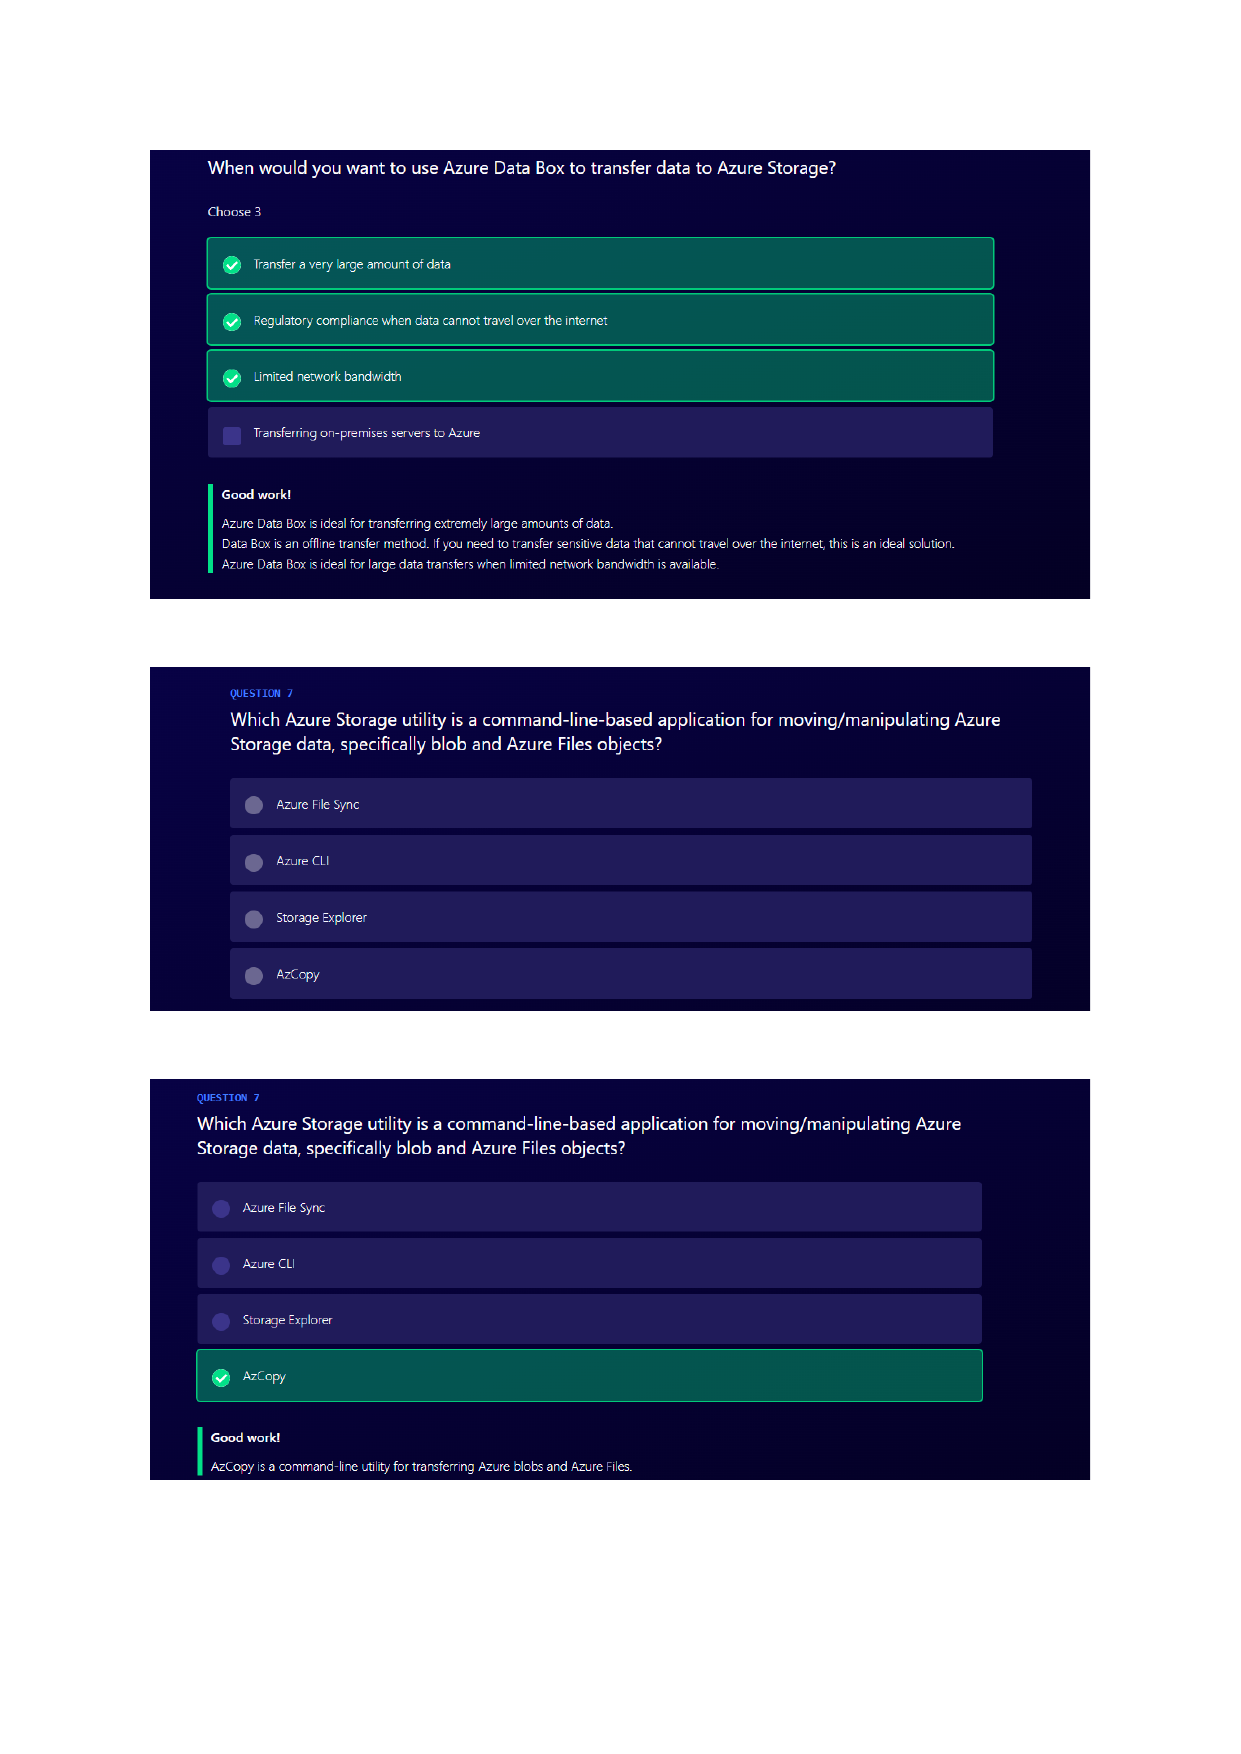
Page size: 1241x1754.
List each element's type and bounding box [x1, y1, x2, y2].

picture [150, 1079, 1091, 1480]
picture [150, 667, 1091, 1011]
picture [150, 150, 1091, 599]
